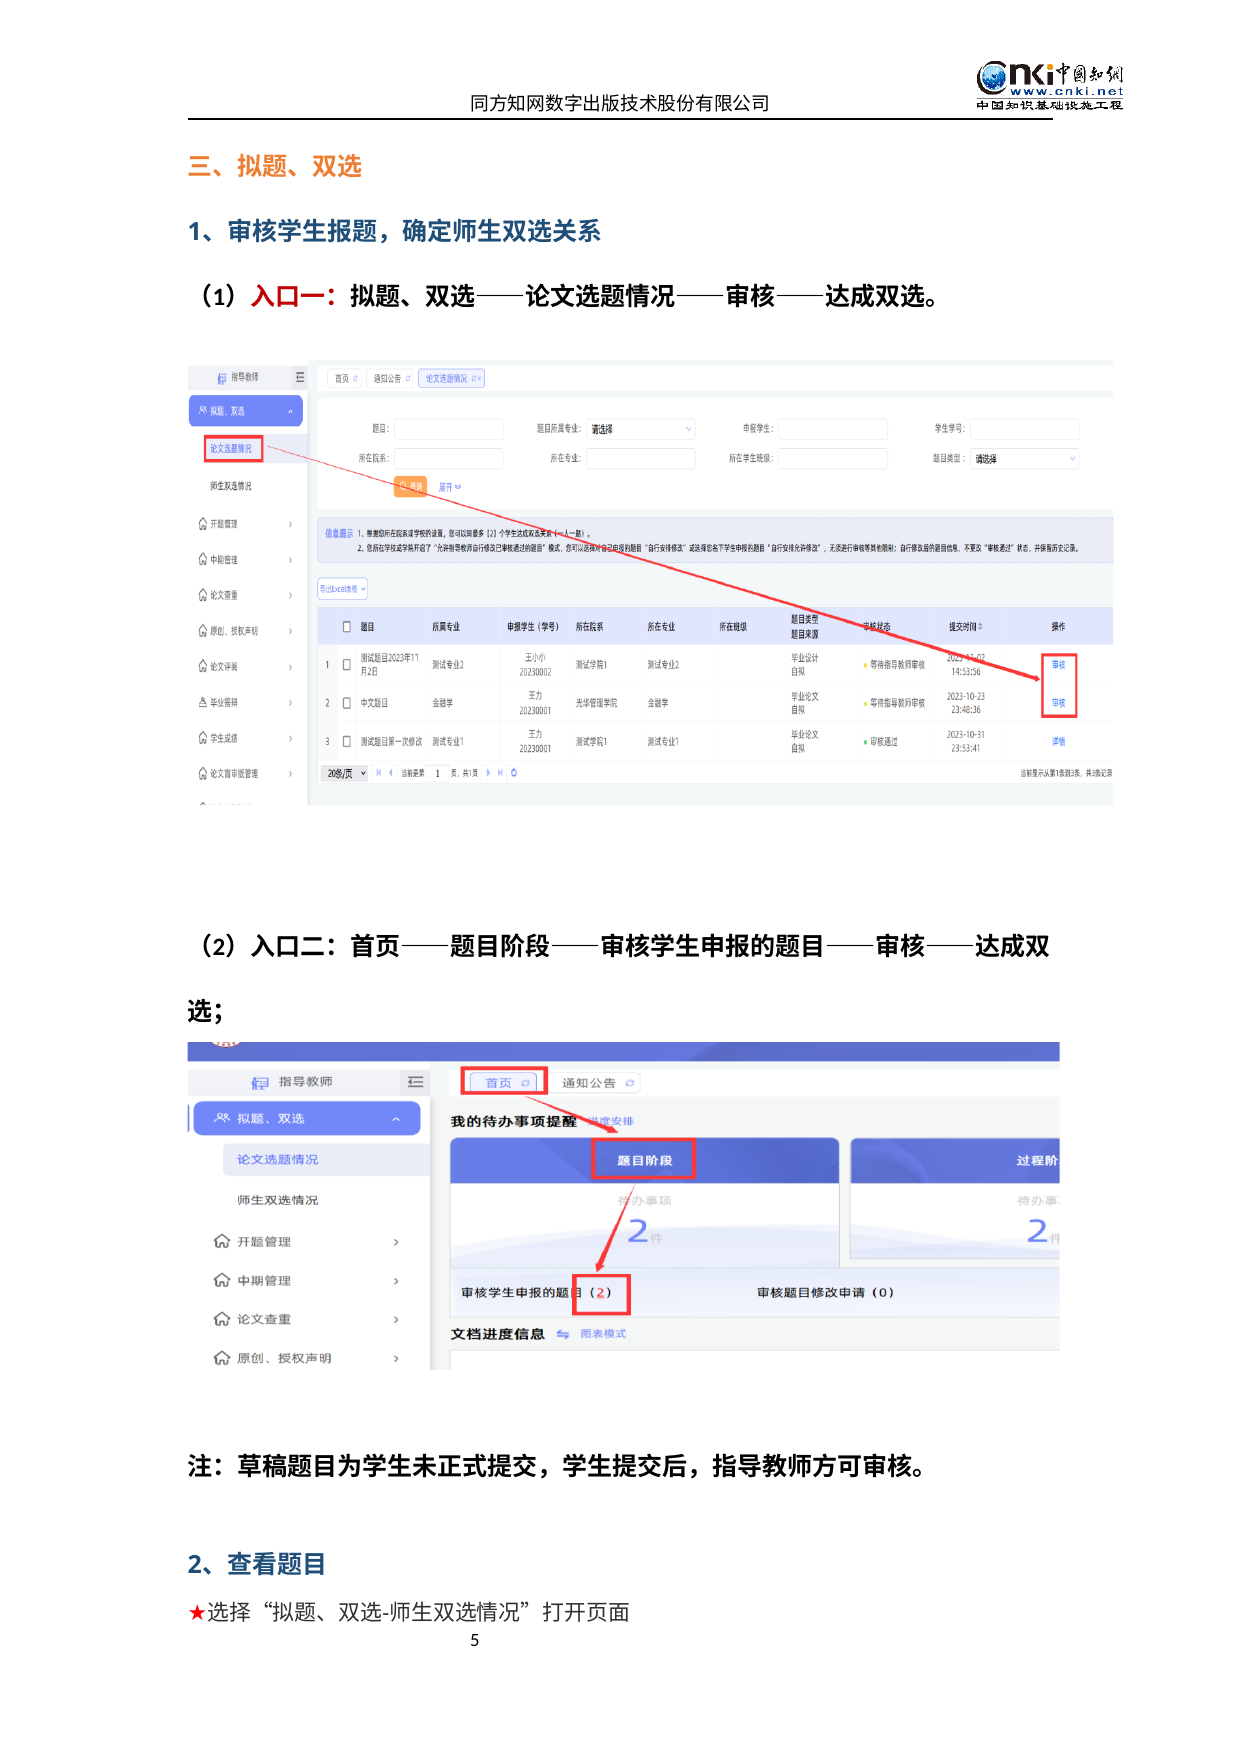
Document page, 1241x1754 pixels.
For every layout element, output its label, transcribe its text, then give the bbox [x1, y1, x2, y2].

text 注：草稿题目为学生未正式提交，学生提交后，指导教师方可审核。 [187, 1432, 1053, 1497]
text （2）入口二：首页——题目阶段——审核学生申报的题目——审核——达成双选； [187, 912, 1053, 1042]
subtitle 三、拟题、双选 [187, 132, 1053, 197]
picture [187, 360, 1114, 805]
text ★选择“拟题、双选-师生双选情况”打开页面 [187, 1595, 1053, 1627]
picture [976, 61, 1123, 110]
subtitle 2、查看题目 [187, 1530, 1053, 1595]
picture [187, 1042, 1060, 1370]
subtitle 1、审核学生报题，确定师生双选关系 [187, 197, 1053, 262]
text （1）入口一：拟题、双选——论文选题情况——审核——达成双选。 [187, 262, 1053, 327]
